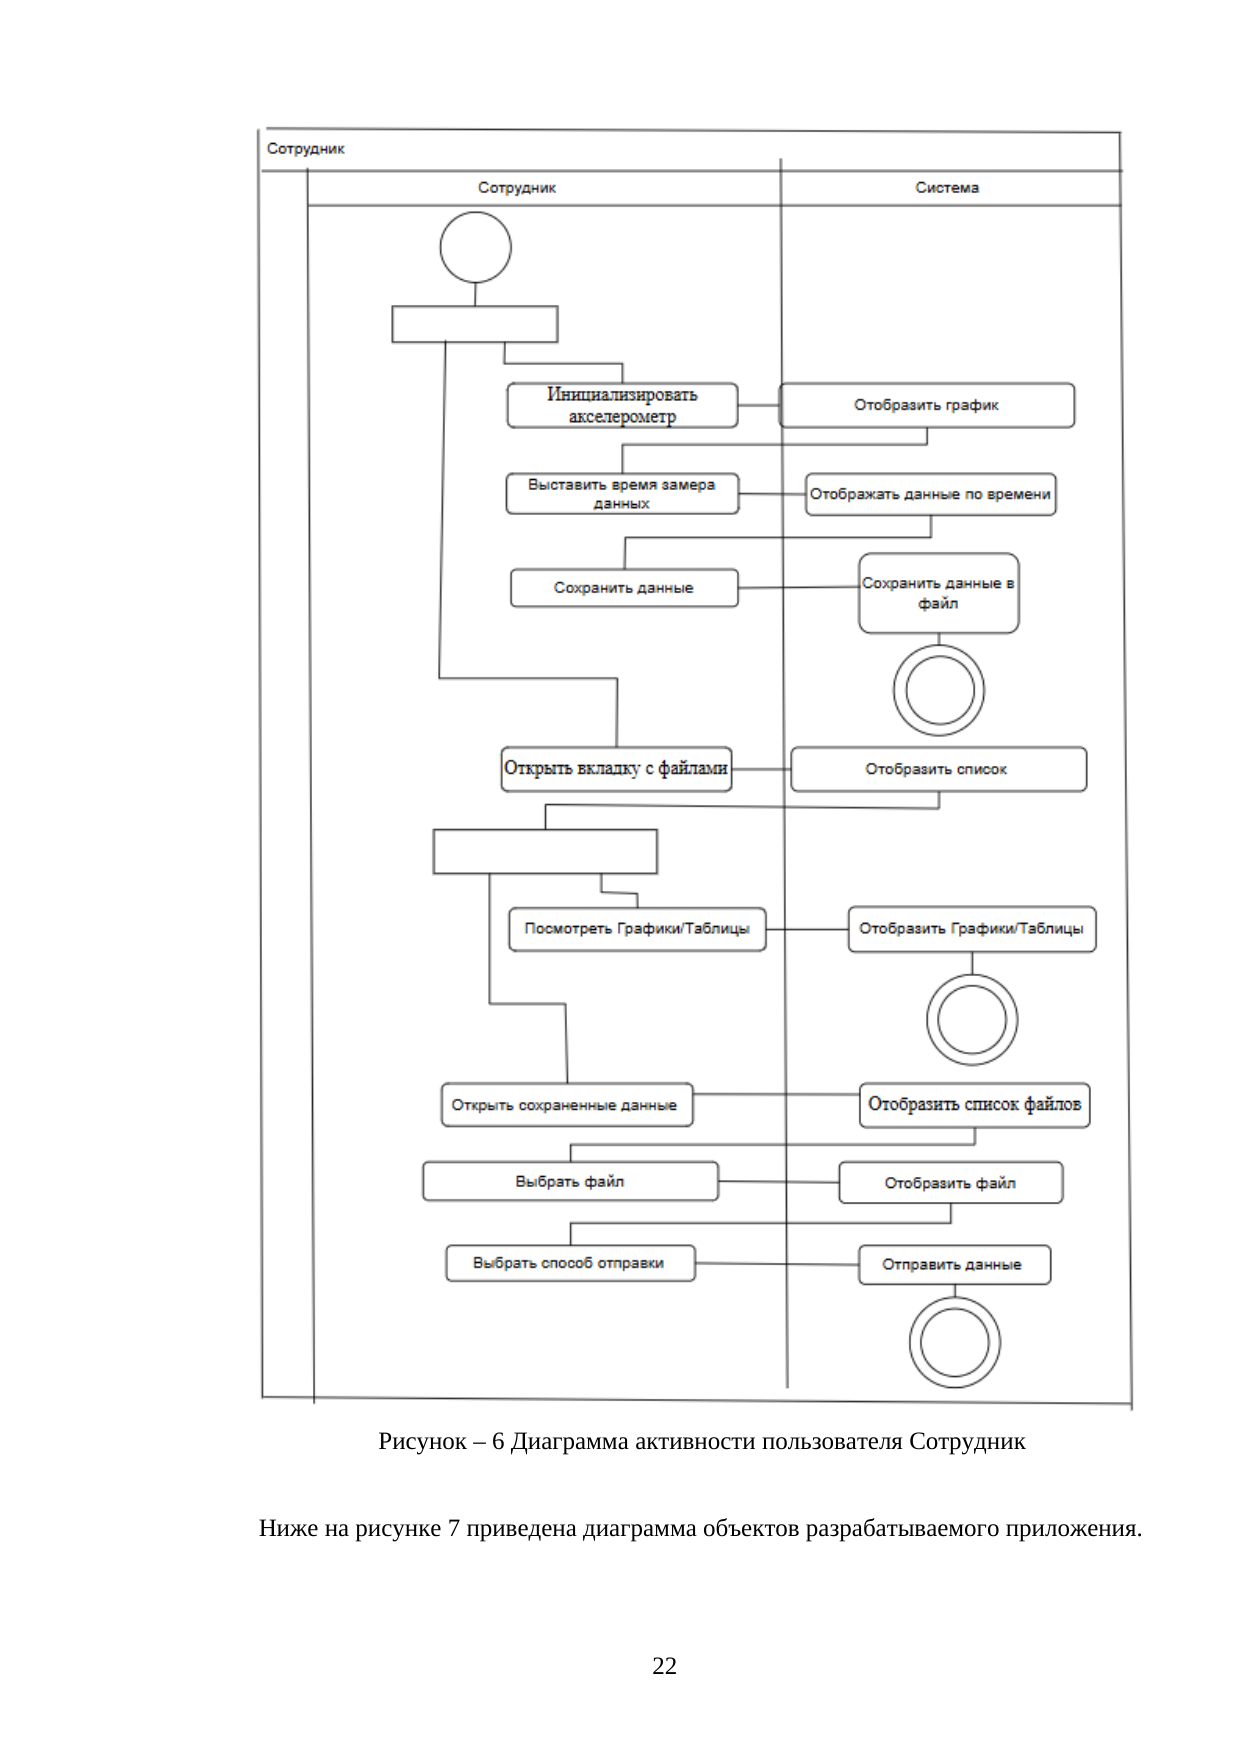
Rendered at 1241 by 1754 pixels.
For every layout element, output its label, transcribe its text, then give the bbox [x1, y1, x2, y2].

picture [251, 118, 1141, 1412]
text Ниже на рисунке 7 приведена диаграмма объектов разрабатываемого приложения. [177, 1513, 1152, 1541]
text Рисунок – 6 Диаграмма активности пользователя Сотрудник [177, 1426, 1152, 1455]
